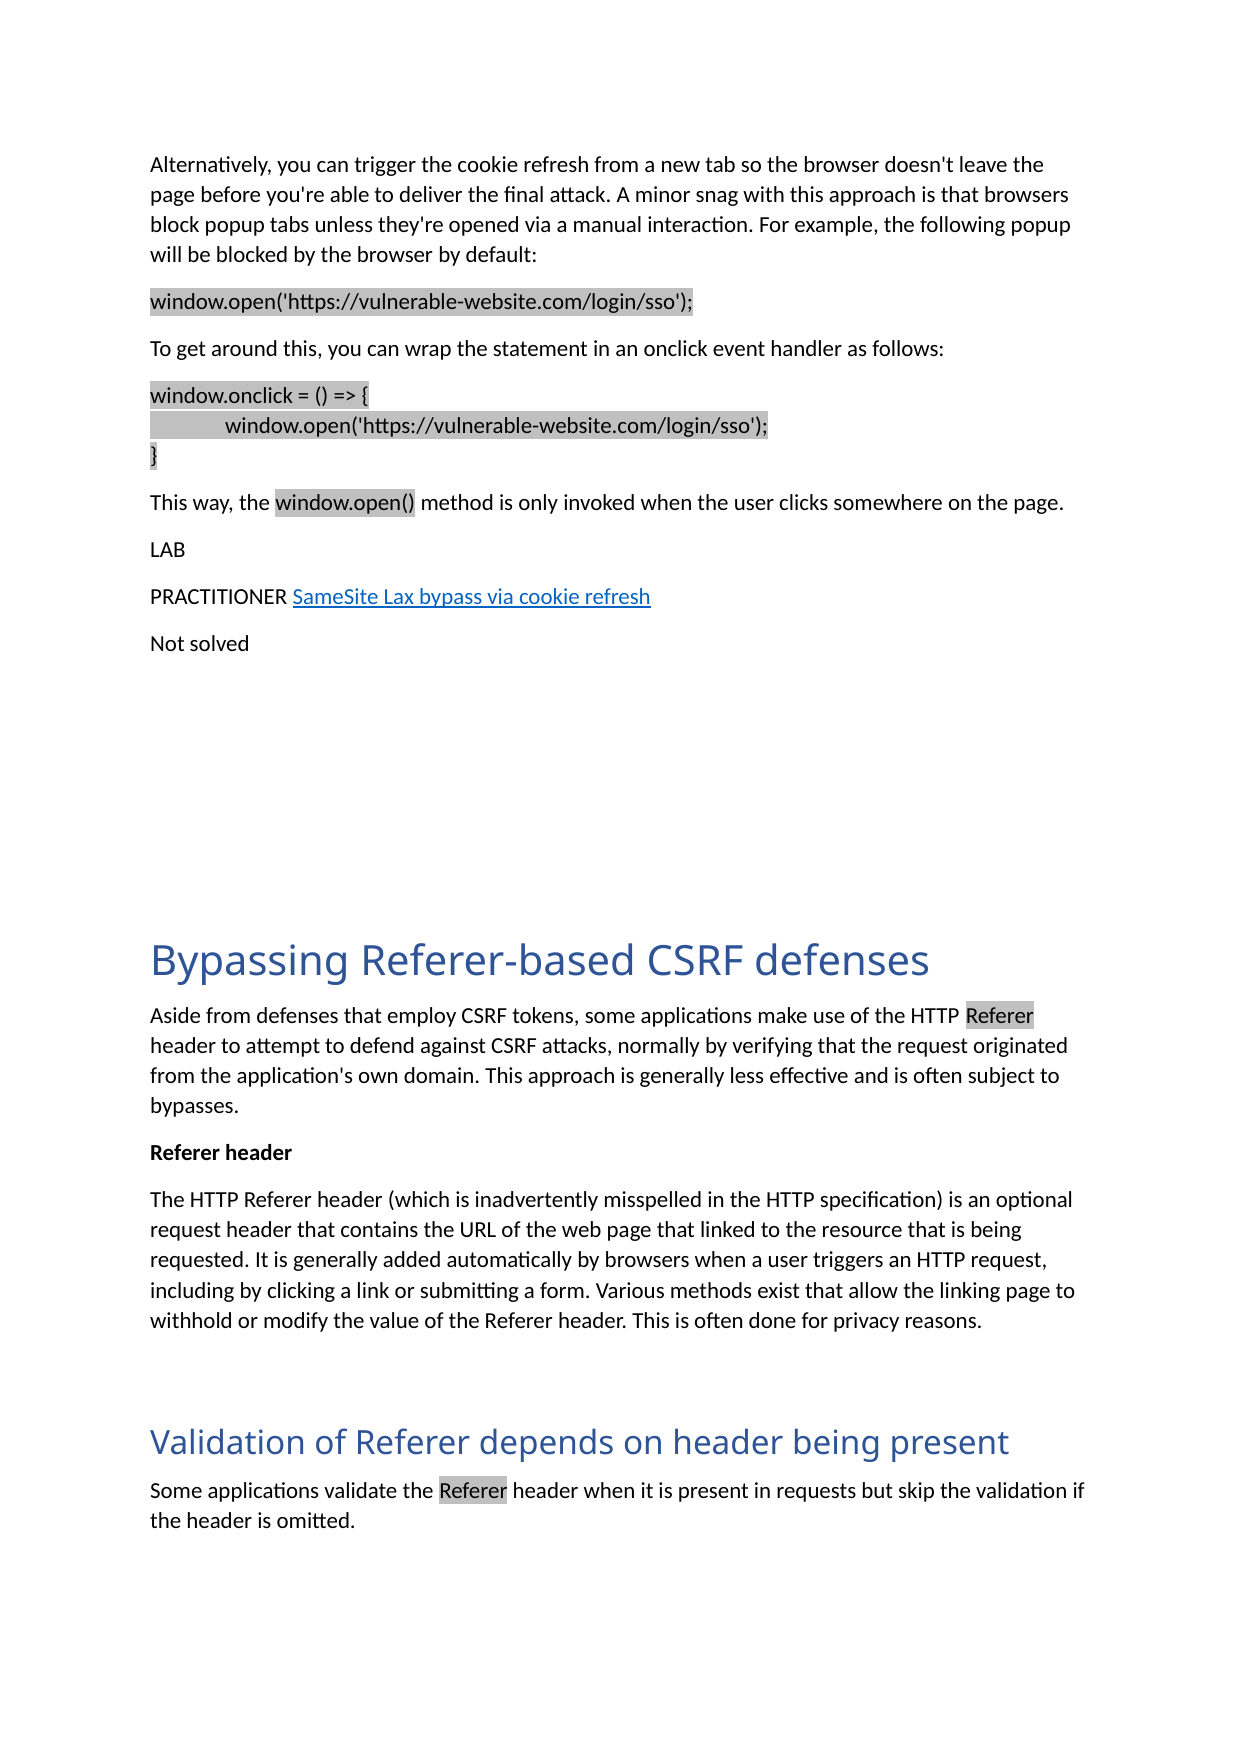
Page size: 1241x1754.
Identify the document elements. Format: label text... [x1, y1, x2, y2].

text To get around this, you can wrap the statement in an onclick event handler as follows: [150, 334, 1090, 362]
text PRACTITIONER SameSite Lax bypass via cookie refresh [150, 582, 1090, 610]
text Alternatively, you can trigger the cookie refresh from a new tab so the browser doesn't leave the page before you're able to deliver the final attack. A minor snag with this approach is that browsers block popup tabs unless they're opened via a manual interaction. For example, the following popup will be blocked by the browser by default: [150, 150, 1090, 269]
text window.onclick = () => { window.open('https://vulnerable-website.com/login/sso'); } [150, 381, 1090, 470]
text Some applications validate the Referer header when it is present in requests but skip the validation if the header is omitted. [150, 1476, 1090, 1534]
subtitle Validation of Referer depends on header being present [150, 1418, 1090, 1464]
text The HTTP Referer header (which is inadvertently misspelled in the HTTP specification) is an optional request header that contains the URL of the web page that linked to the resource that is being requested. It is generally added automatically by browsers when a user triggers an HTTP request, including by clicking a link or submitting a form. Various methods exist that allow the linking page to withhold or modify the value of the Referer header. This is often done for privacy reasons. [150, 1185, 1090, 1334]
text Aside from defenses that employ CSRF tokens, some applications make use of the HTTP Referer header to attempt to defend against CSRF attacks, normally by verifying that the request originated from the application's own domain. This approach is generally less effective and is often subject to bypasses. [150, 1001, 1090, 1119]
subtitle Bypassing Referer-based CSRF defenses [150, 931, 1090, 988]
text LAB [150, 535, 1090, 563]
text Referer header [150, 1138, 1090, 1166]
text Not solved [150, 629, 1090, 657]
text This way, the window.open() method is only invoked when the user clicks somewhere on the page. [150, 488, 1090, 517]
text window.open('https://vulnerable-website.com/login/sso'); [150, 287, 1090, 316]
